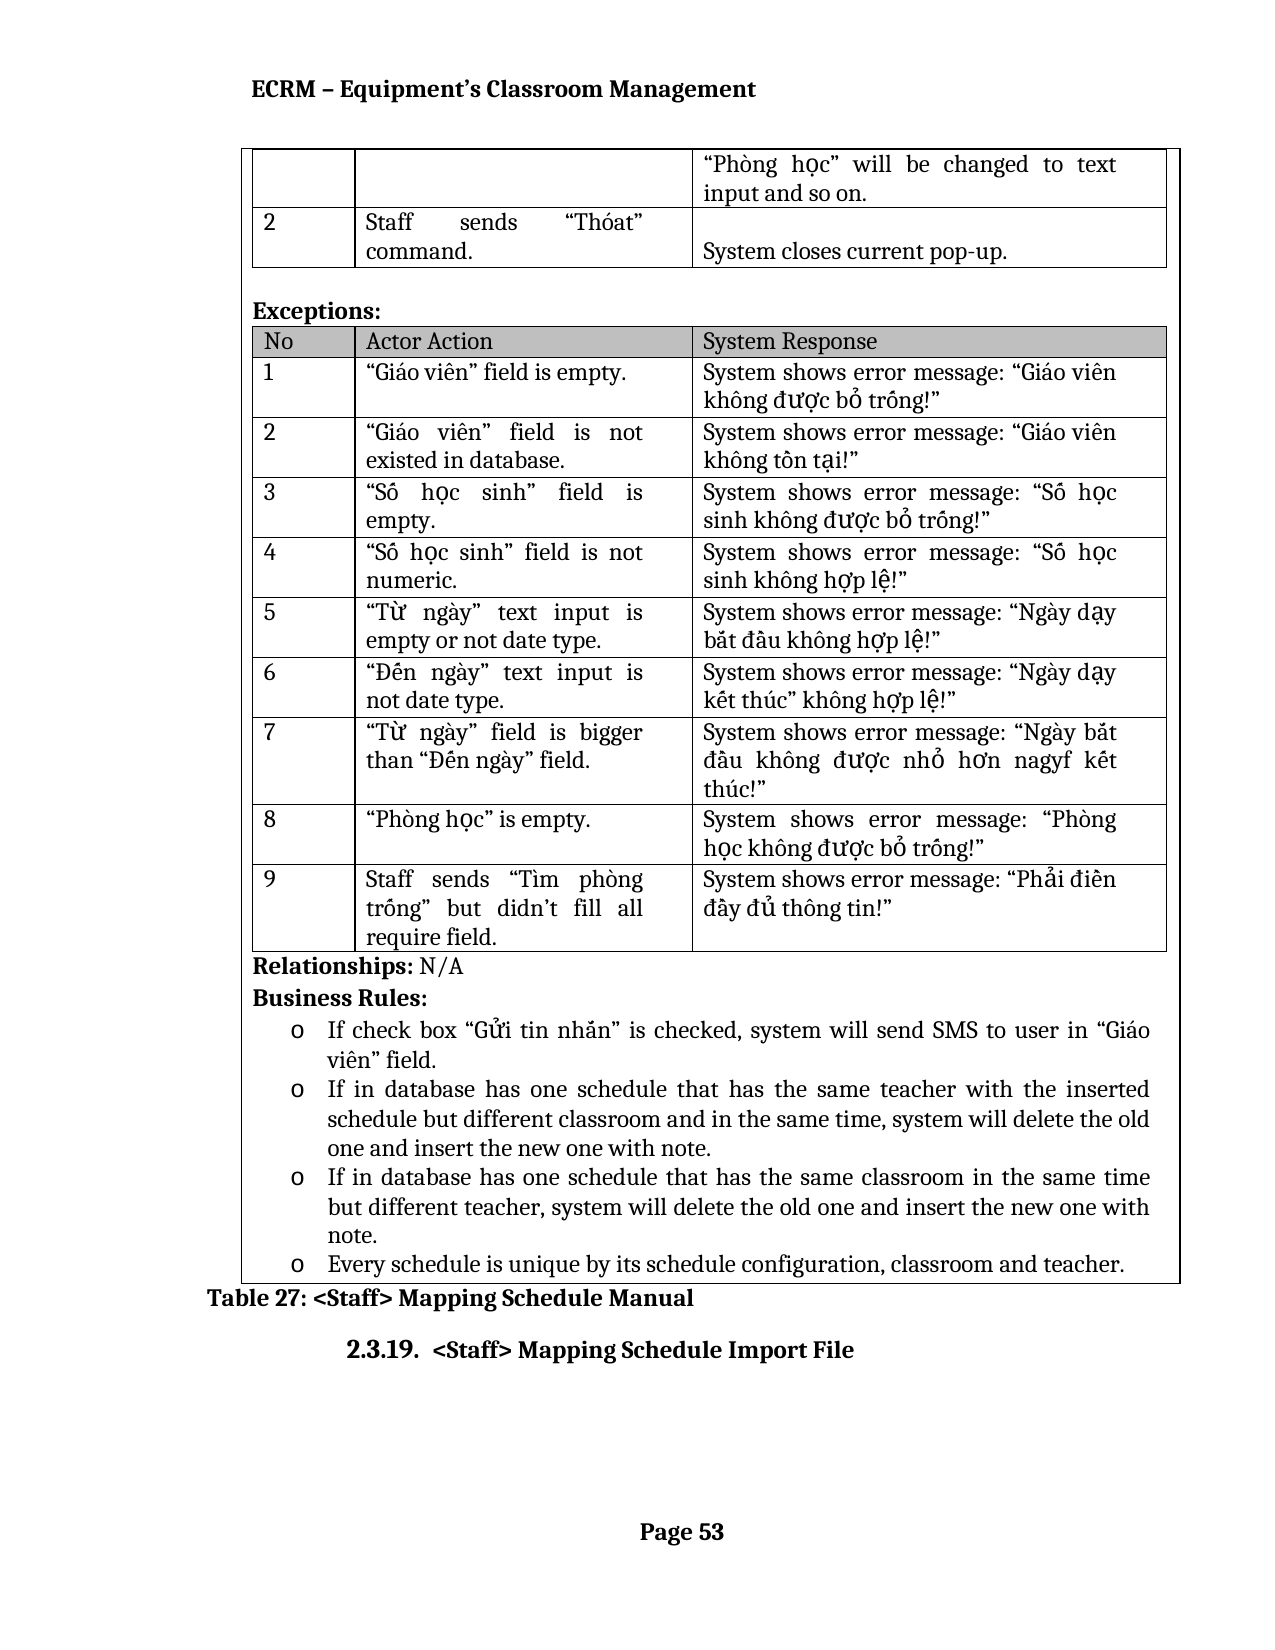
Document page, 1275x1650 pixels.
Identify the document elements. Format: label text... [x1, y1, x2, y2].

list <Staff> Mapping Schedule Import File [346, 1334, 1157, 1365]
text Table 27: <Staff> Mapping Schedule Manual [207, 1284, 1157, 1313]
